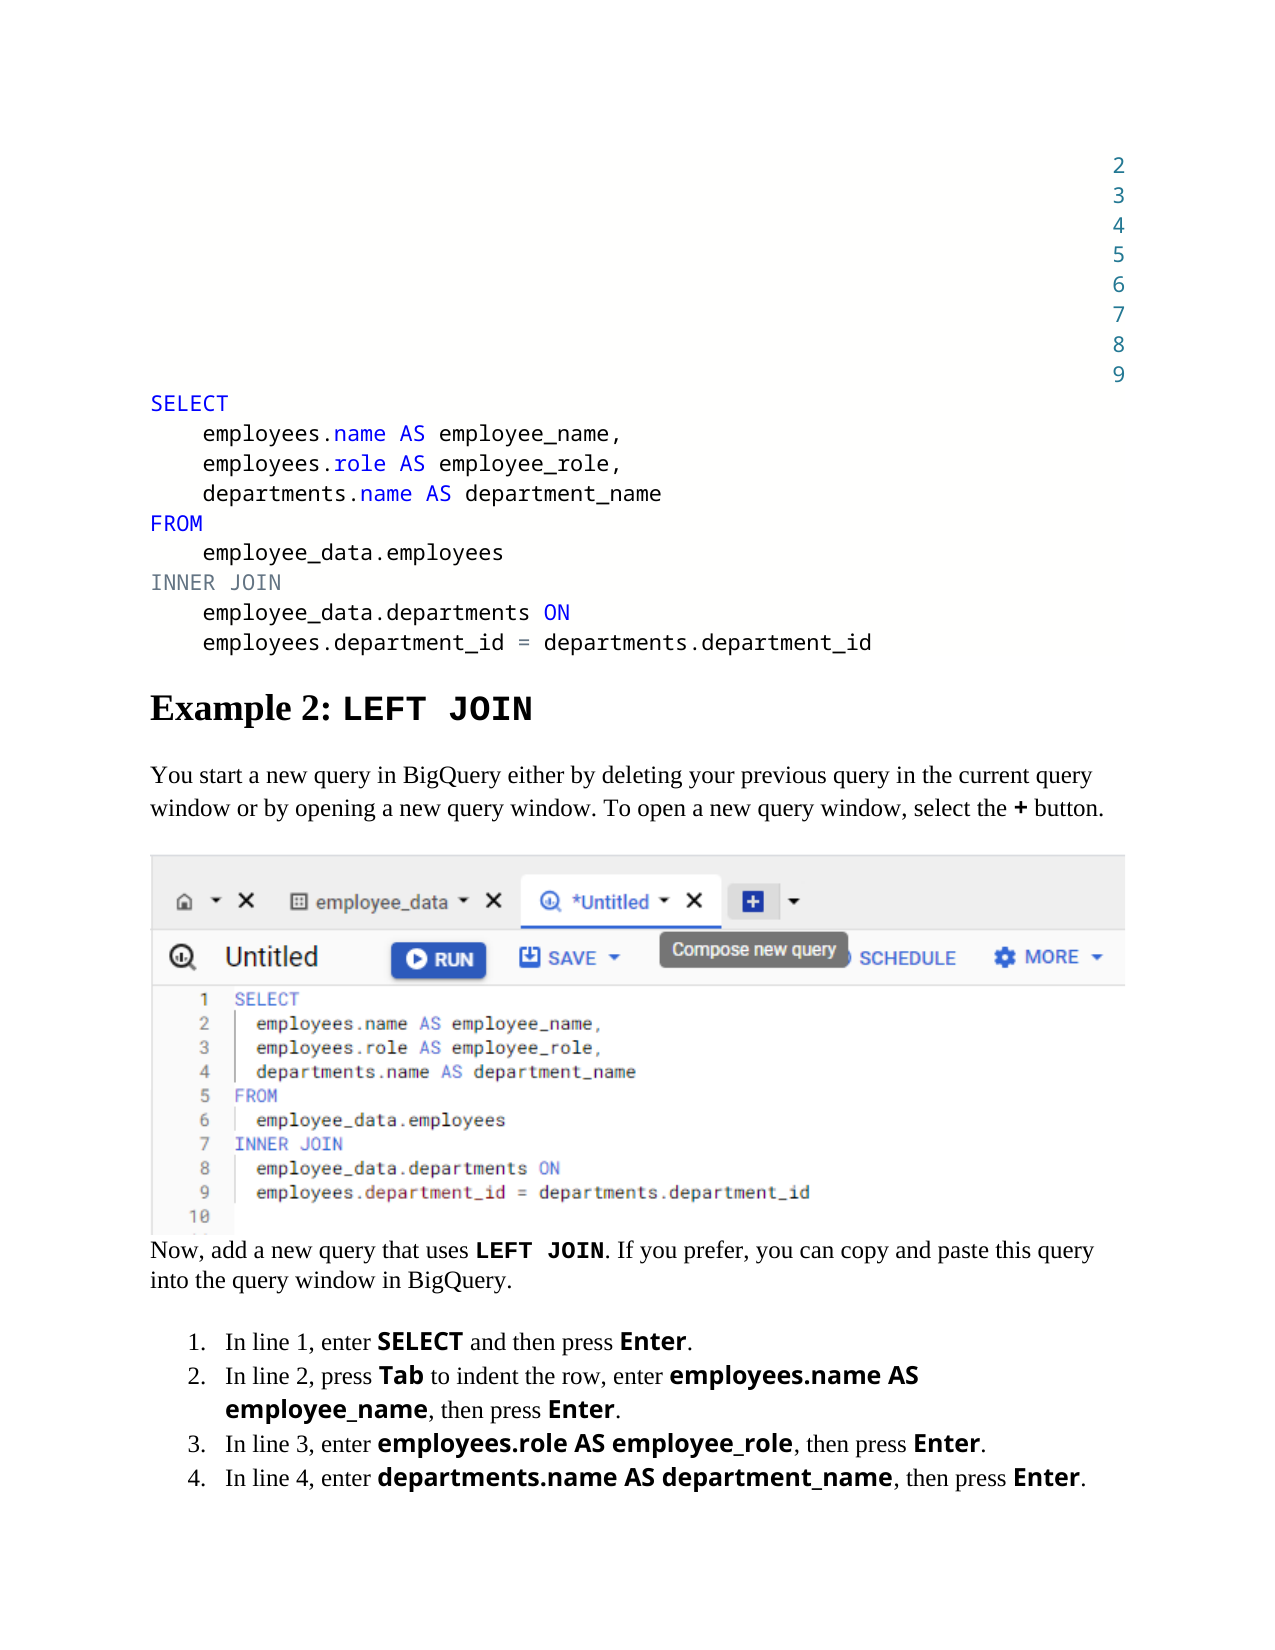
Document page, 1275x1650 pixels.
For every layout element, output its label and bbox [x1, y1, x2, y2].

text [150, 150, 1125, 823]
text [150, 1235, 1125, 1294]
picture [150, 852, 1125, 1235]
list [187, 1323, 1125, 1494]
